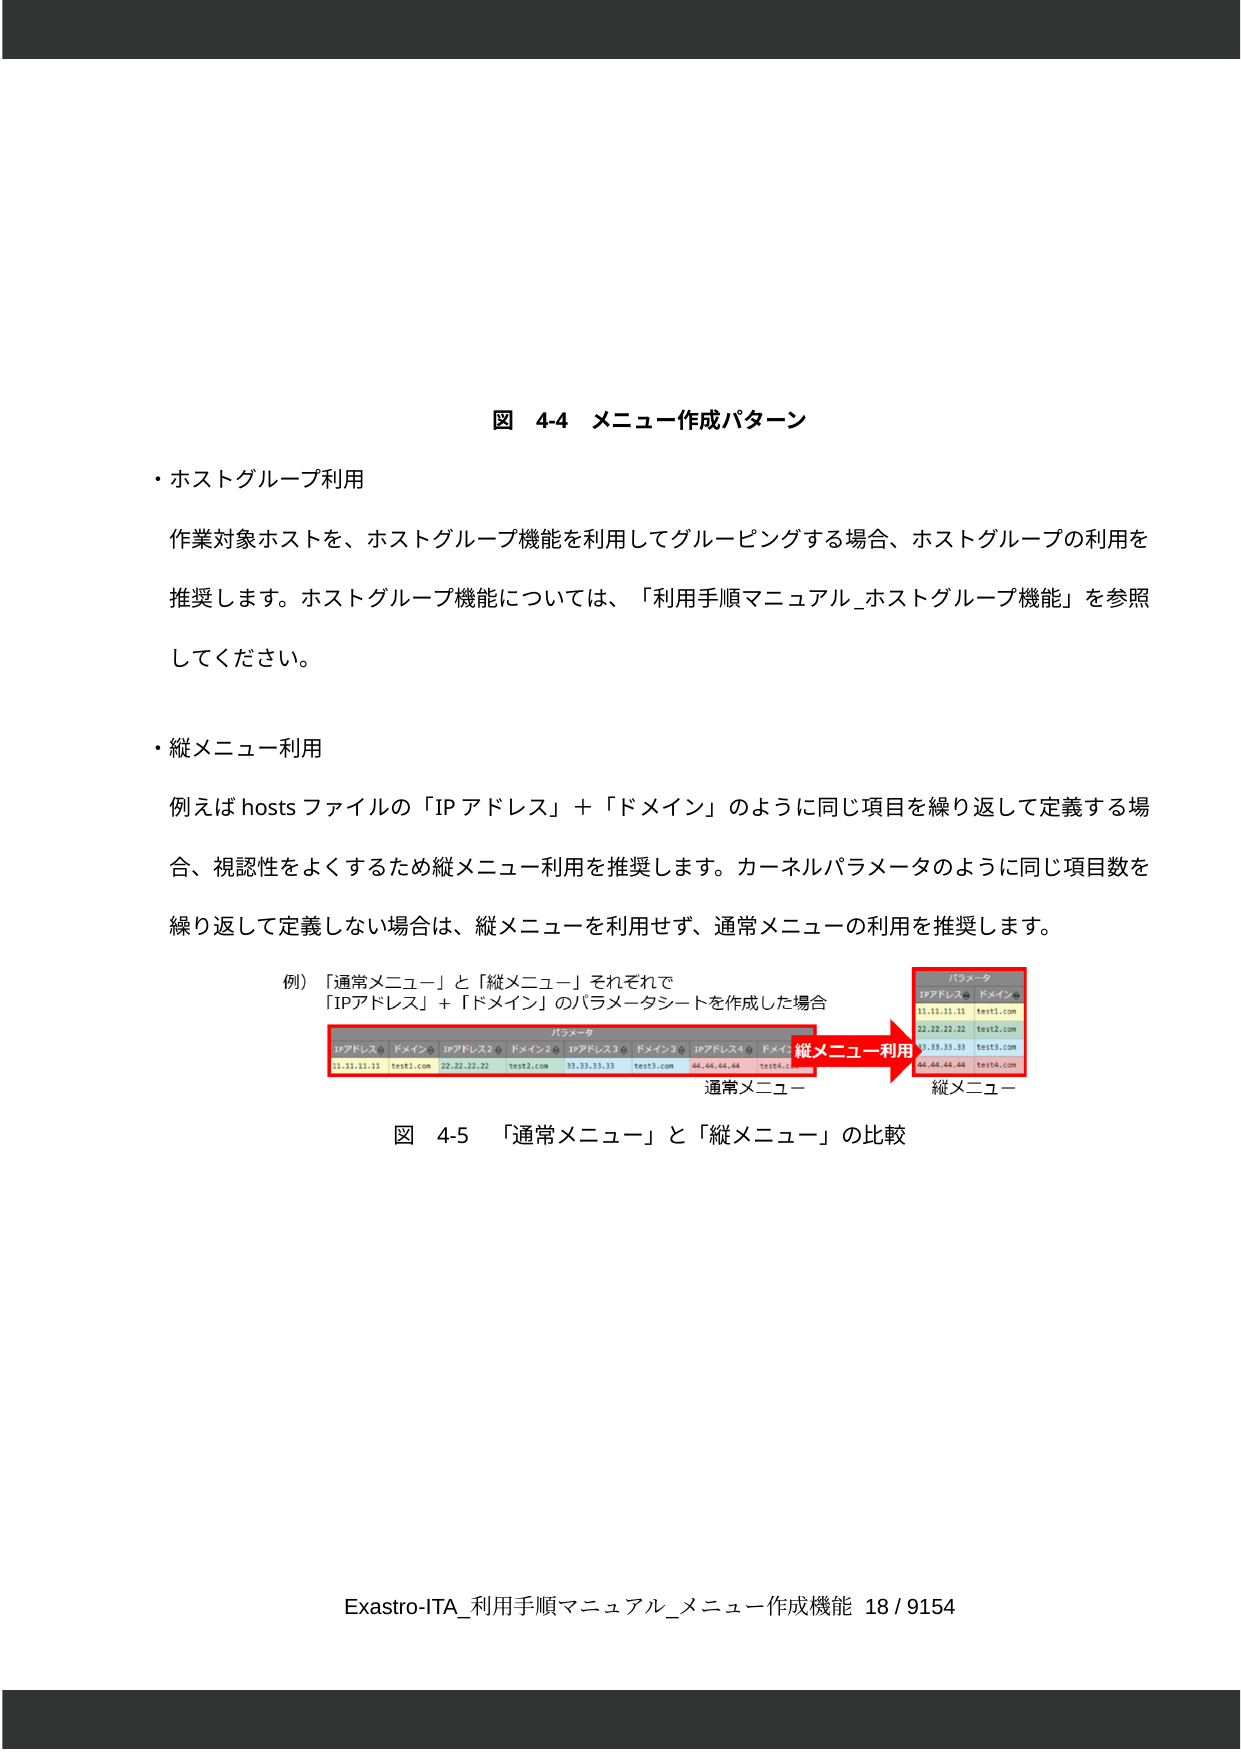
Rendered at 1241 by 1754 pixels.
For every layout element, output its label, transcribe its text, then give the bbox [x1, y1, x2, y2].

text 例えばhostsファイルの「IPアドレス」＋「ドメイン」のように同じ項目を繰り返して定義する場合、視認性をよくするため縦メニュー利用を推奨します。カーネルパラメータのように同じ項目数を繰り返して定義しない場合は、縦メニューを利用せず、通常メニューの利用を推奨します。 [169, 776, 1152, 955]
text 図 4-5 「通常メニュー」と「縦メニュー」の比較 [148, 1104, 1152, 1163]
text ・ホストグループ利用 [148, 448, 1152, 508]
picture [2, 1690, 1241, 1749]
text 図 4-4 メニュー作成パターン [148, 389, 1152, 448]
picture [272, 967, 1027, 1110]
picture [2, 0, 1241, 59]
text 作業対象ホストを、ホストグループ機能を利用してグルーピングする場合、ホストグループの利用を推奨します。ホストグループ機能については、「利用手順マニュアル_ホストグループ機能」を参照してください。 [169, 508, 1152, 687]
text ・縦メニュー利用 [148, 717, 1152, 776]
